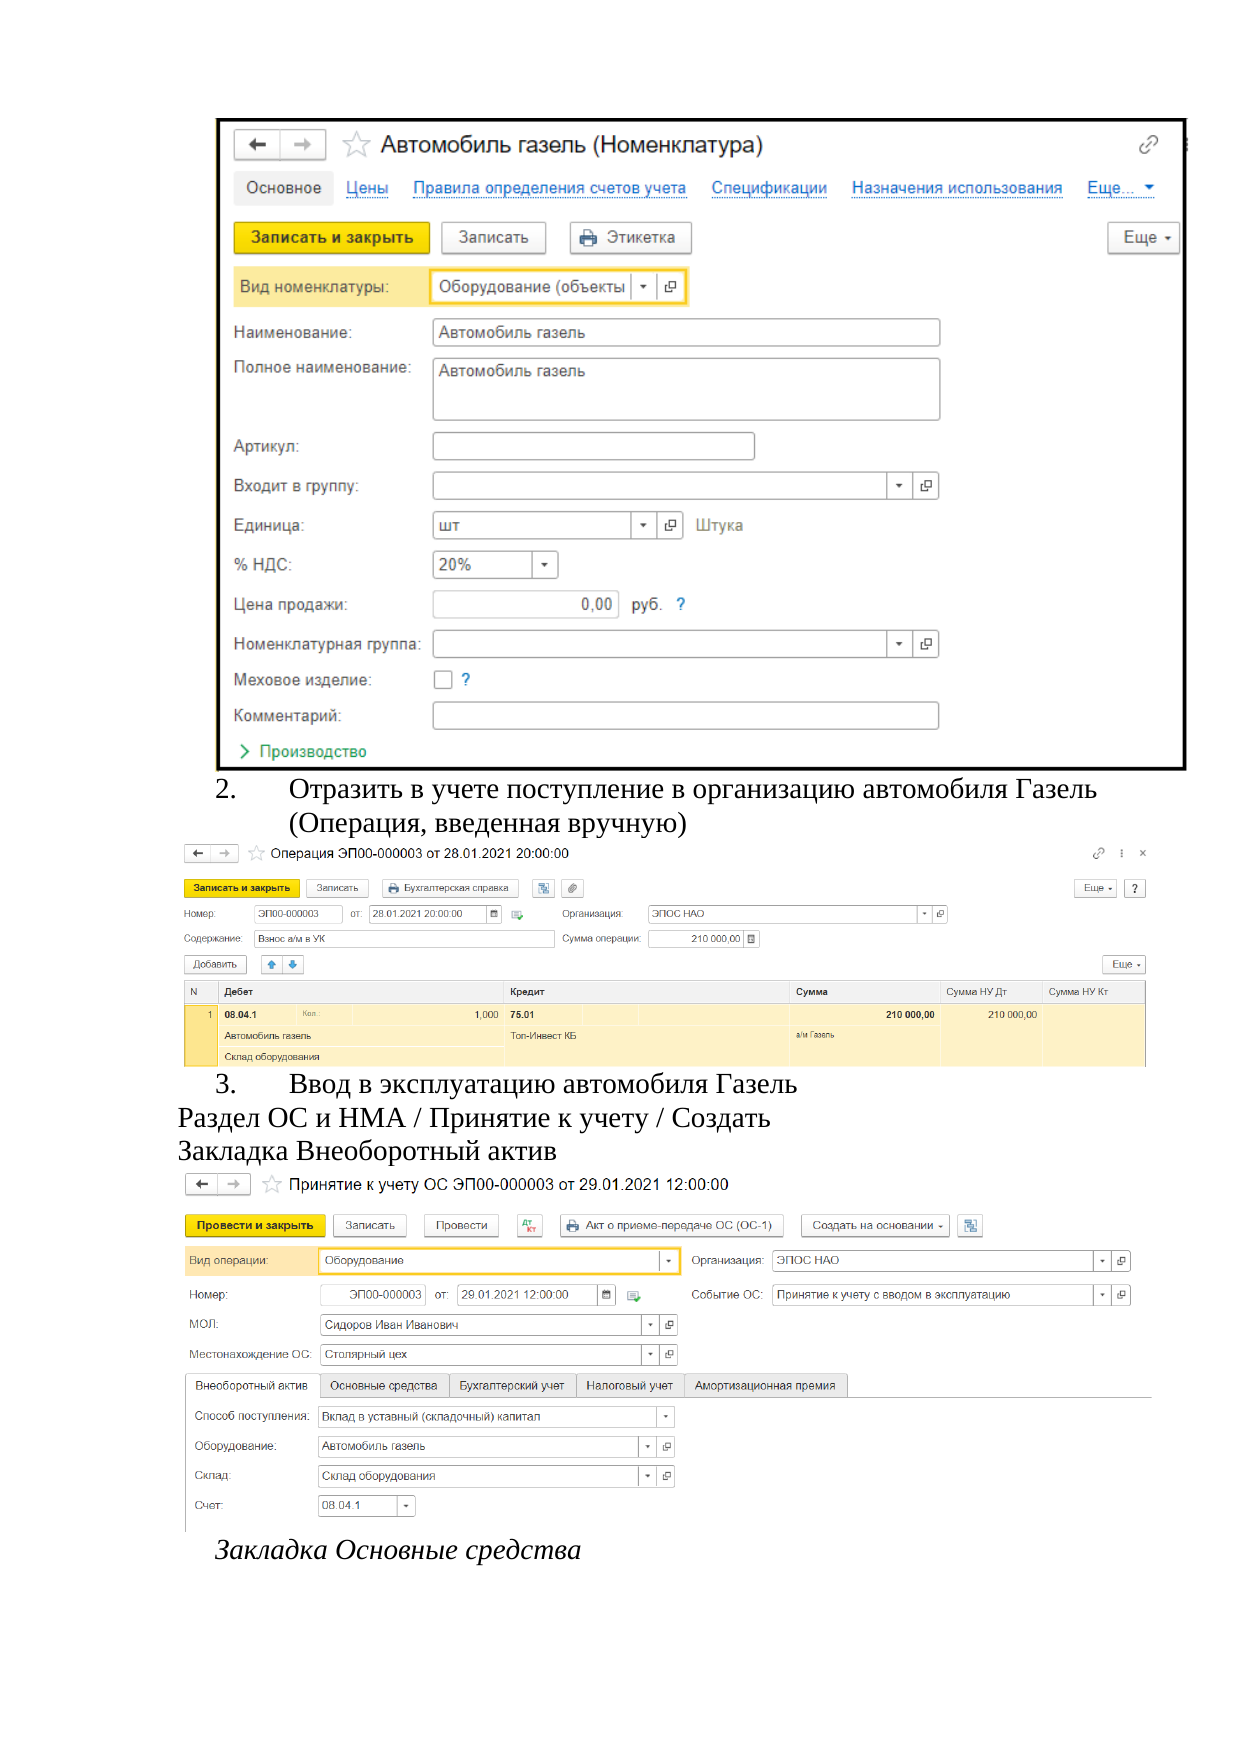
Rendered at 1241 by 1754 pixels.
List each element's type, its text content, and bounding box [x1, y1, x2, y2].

list Отразить в учете поступление в организацию автомобиля Газель [215, 772, 1152, 805]
list Ввод в эксплуатацию автомобиля Газель [215, 1067, 1152, 1100]
list (Операция, введенная вручную) [288, 805, 1152, 838]
picture [177, 838, 1152, 1067]
picture [214, 118, 1189, 772]
text Раздел ОС и НМА / Принятие к учету / Создать [177, 1100, 1152, 1133]
picture [177, 1166, 1152, 1532]
text Закладка Основные средства [215, 1532, 1152, 1565]
text Закладка Внеоборотный актив [177, 1133, 1152, 1166]
